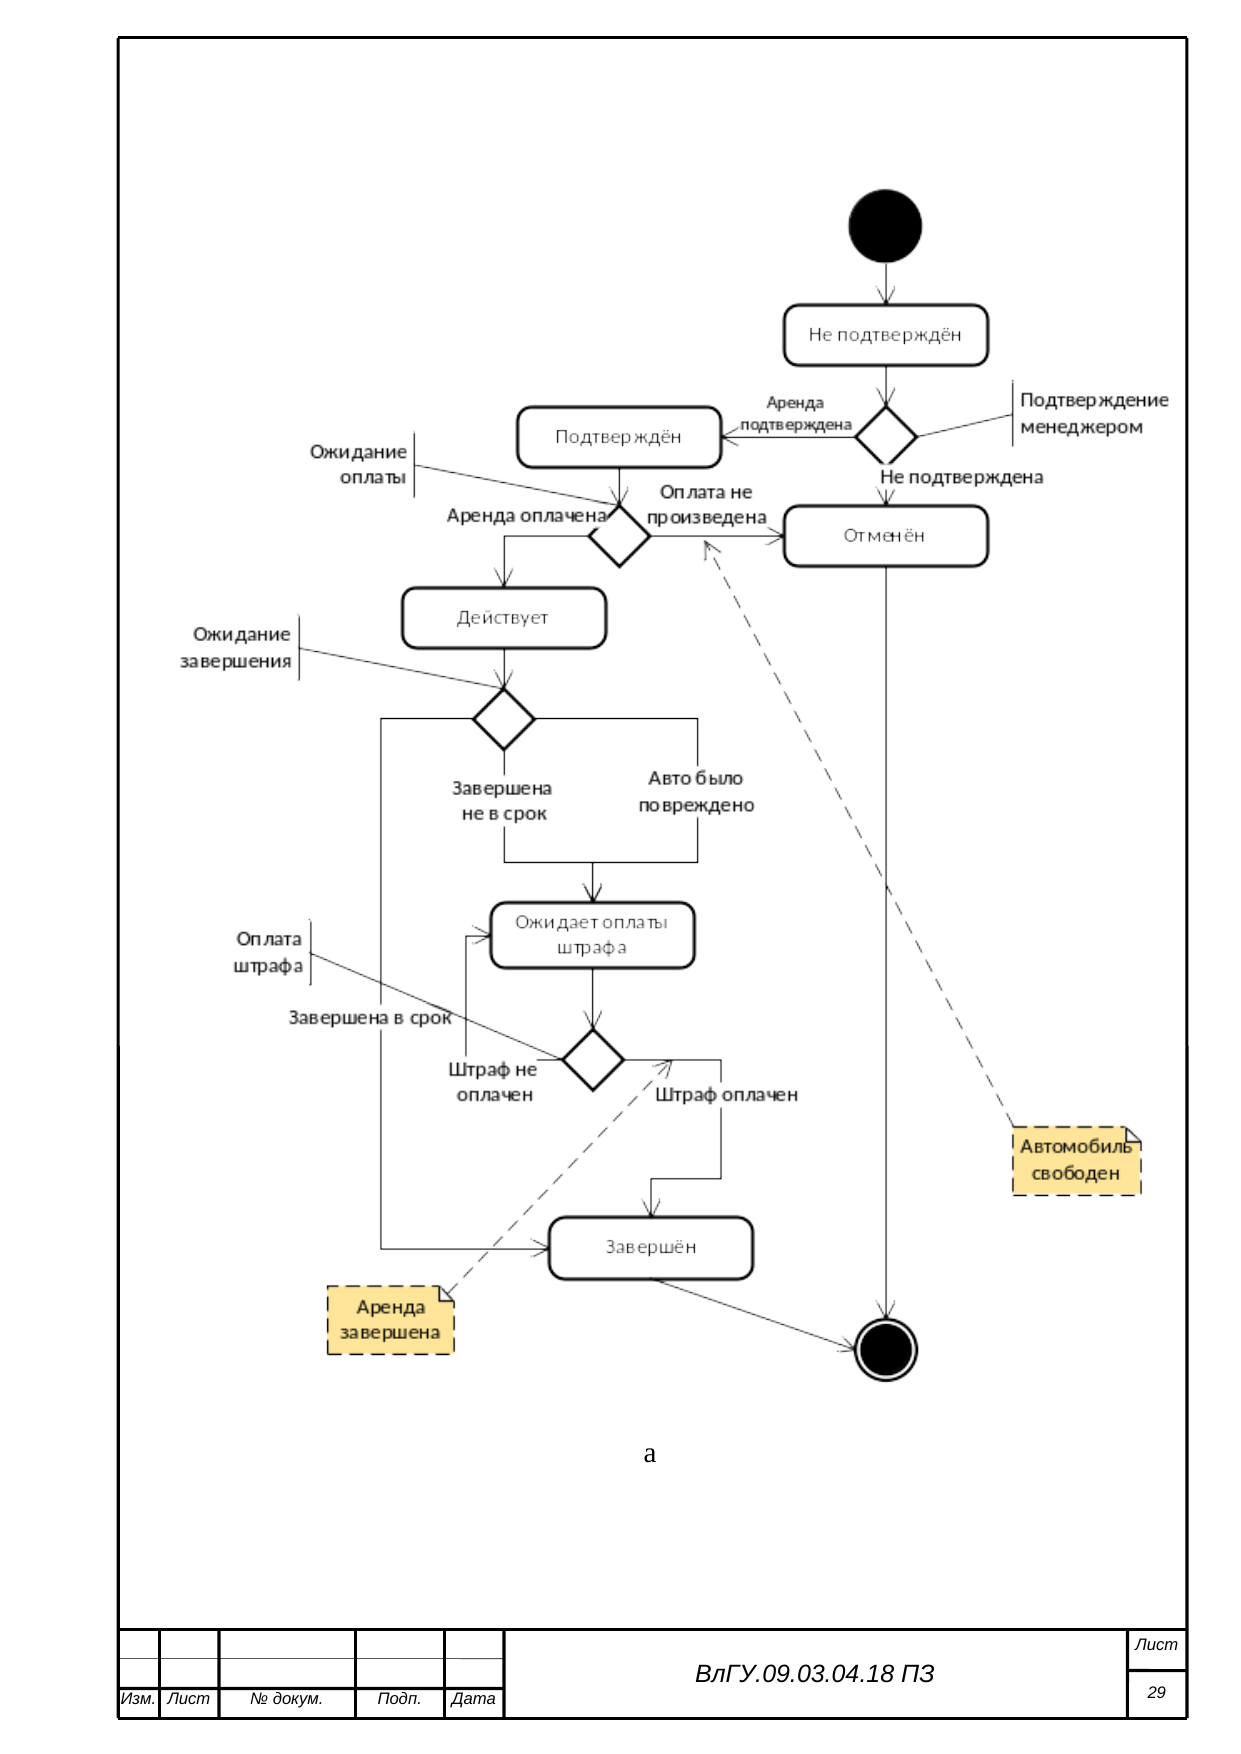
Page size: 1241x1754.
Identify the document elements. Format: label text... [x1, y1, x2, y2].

text а [133, 1435, 1167, 1468]
